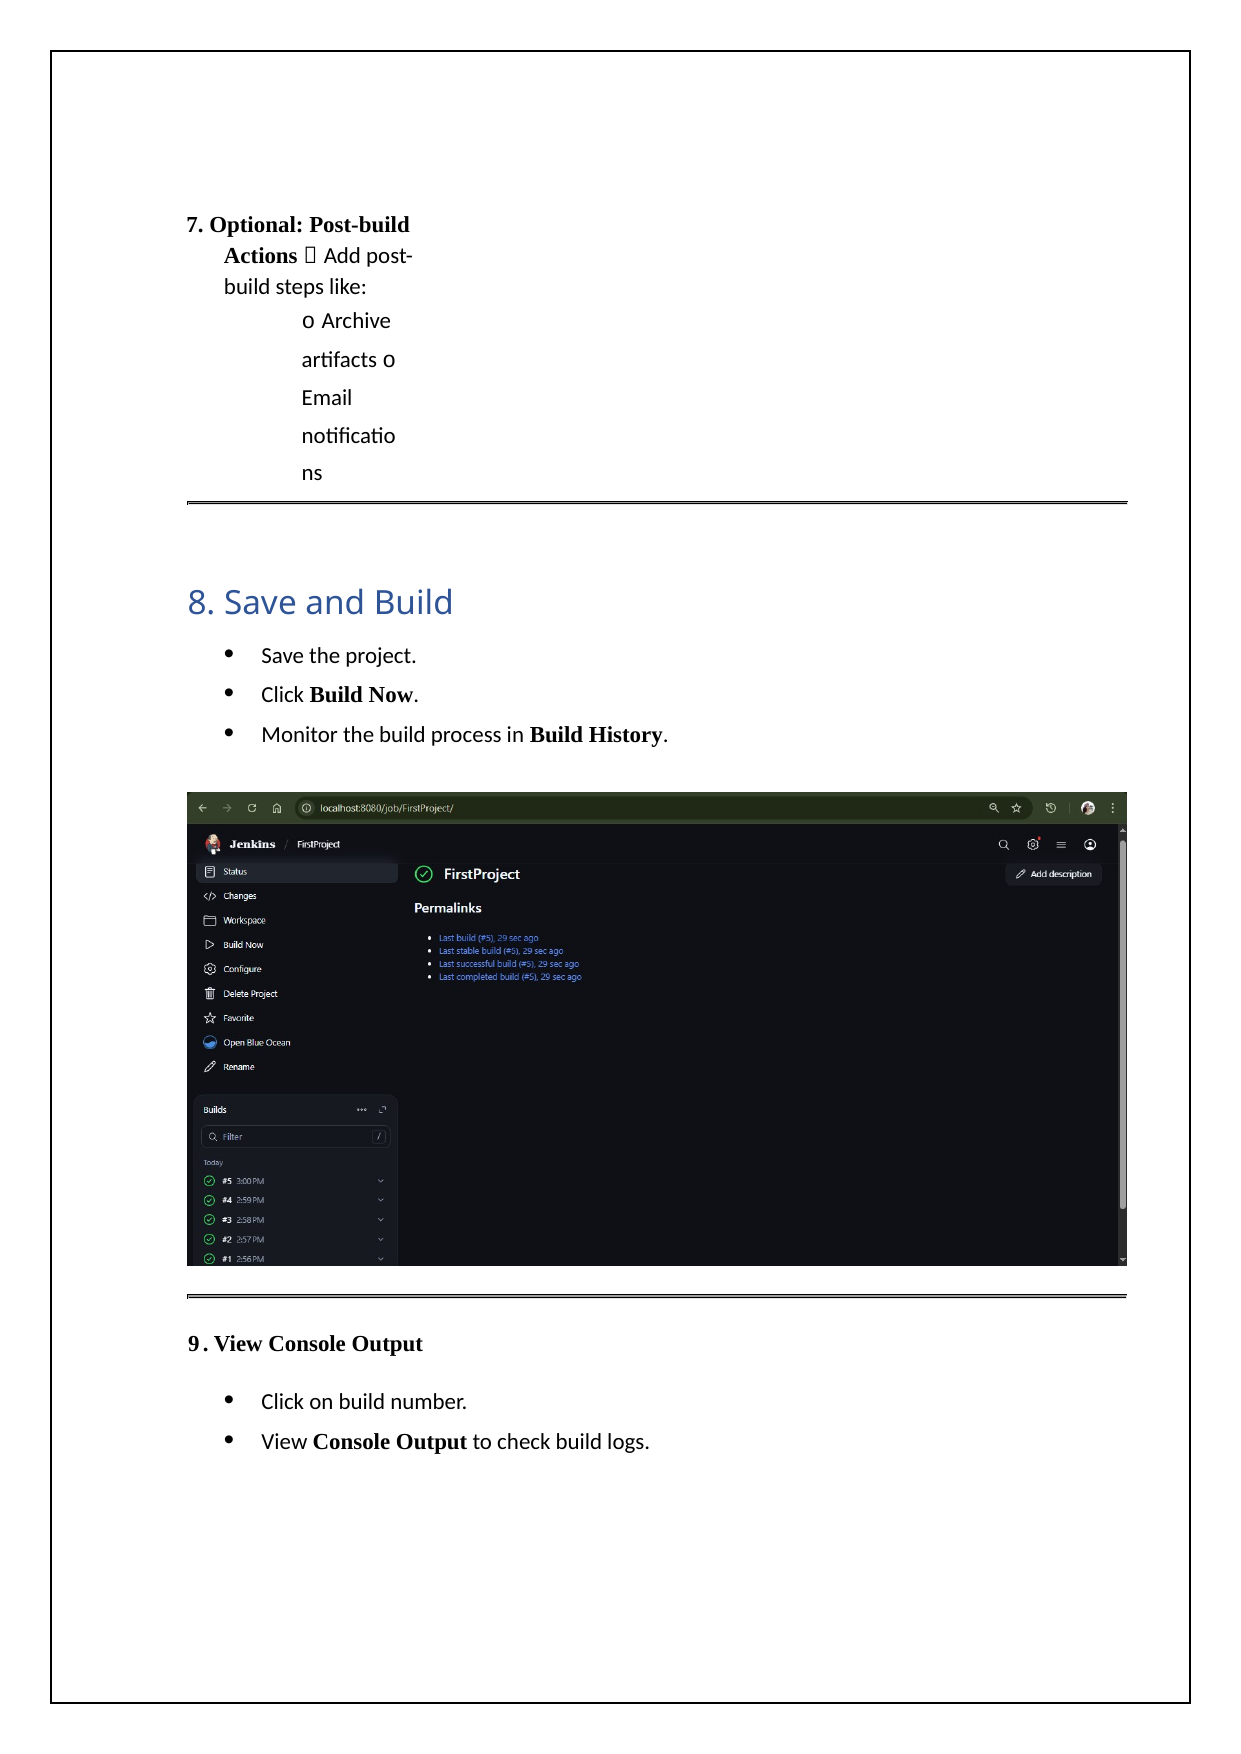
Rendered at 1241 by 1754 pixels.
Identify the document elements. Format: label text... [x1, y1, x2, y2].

list Click Build Now. [224, 675, 1069, 709]
list Save the project. [224, 636, 1069, 669]
list Click on build number. [224, 1382, 1069, 1416]
text 7. Optional: Post-build Actions  Add post-build steps like: [186, 211, 432, 300]
text o Archive artifacts o Email notifications [301, 306, 398, 486]
picture [187, 792, 1127, 1266]
subtitle 8. Save and Build [187, 579, 1090, 624]
list Monitor the build process in Build History. [224, 715, 1069, 748]
list View Console Output to check build logs. [224, 1422, 1069, 1455]
